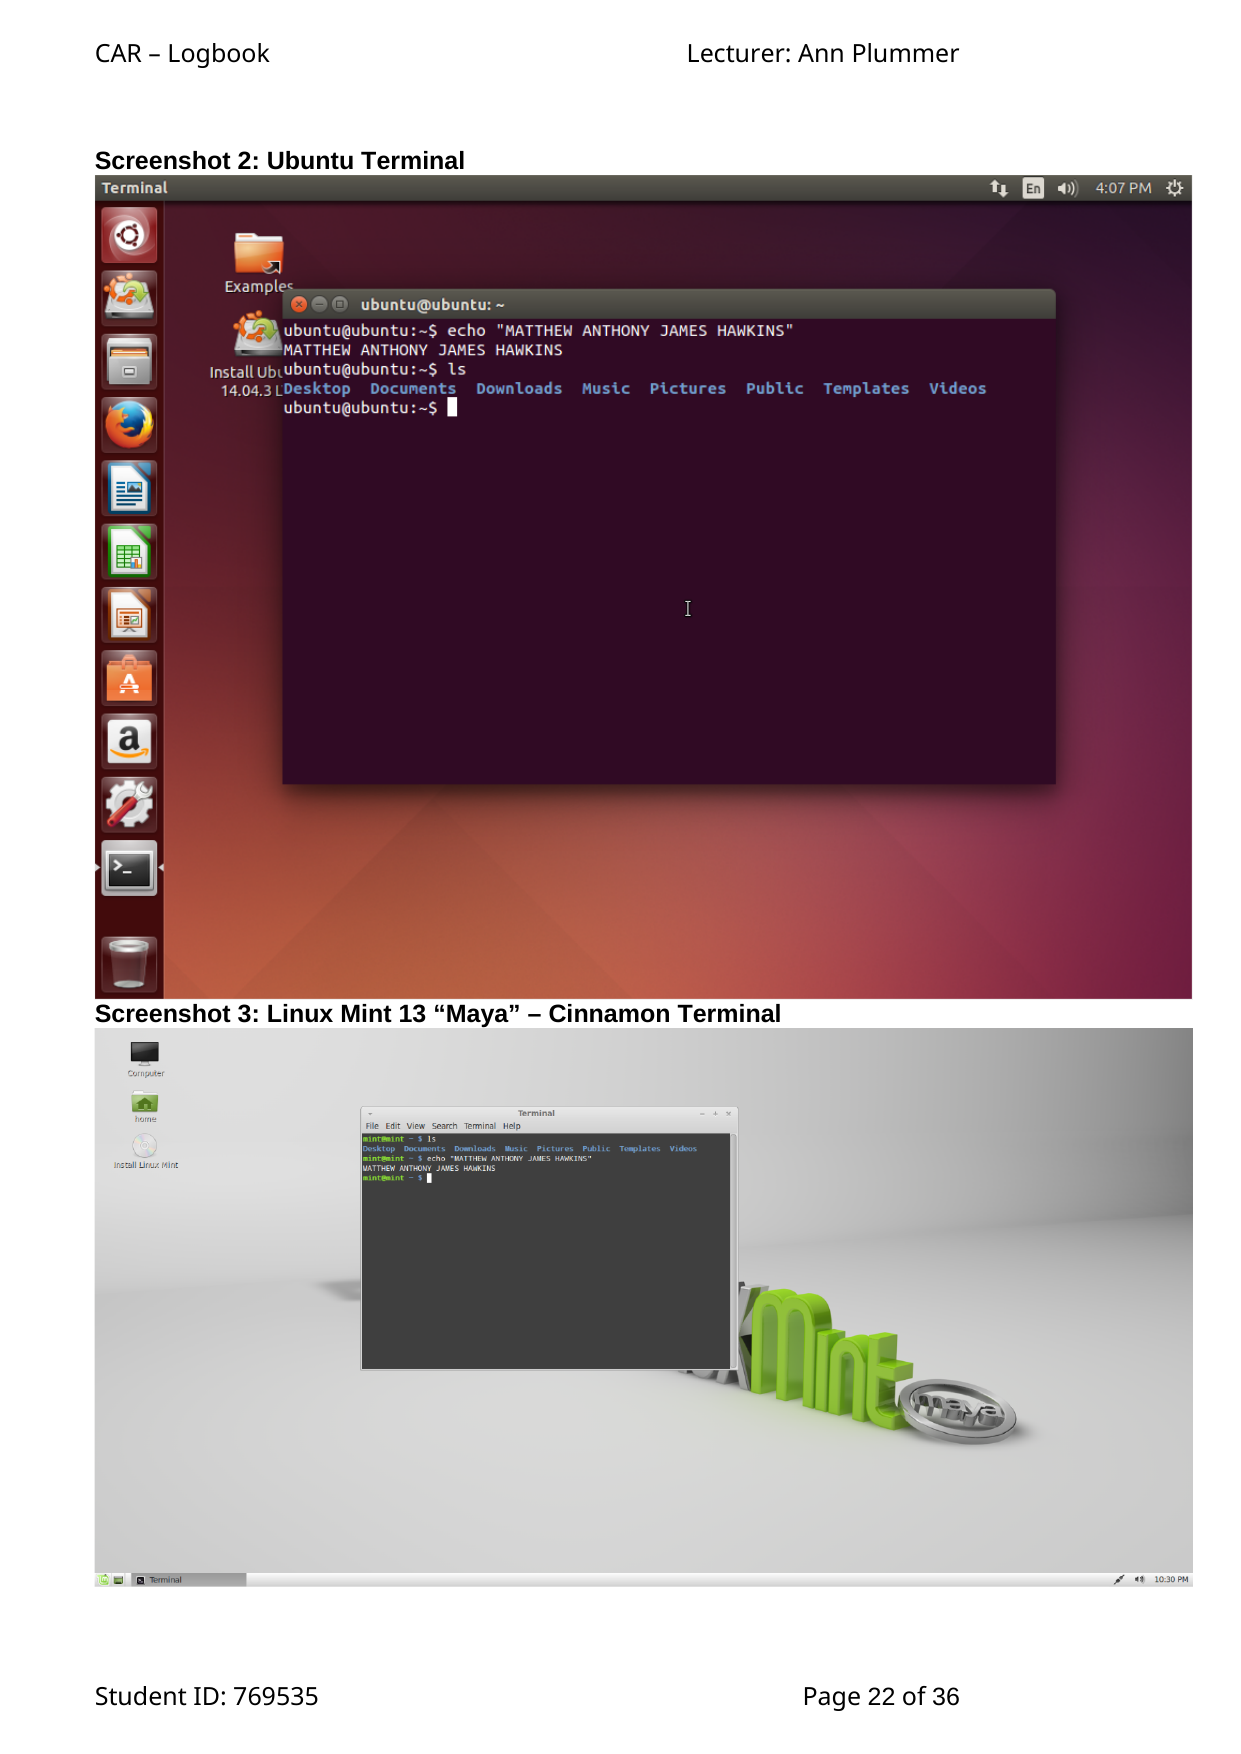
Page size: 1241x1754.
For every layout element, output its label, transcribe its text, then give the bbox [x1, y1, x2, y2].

picture [94, 1028, 1193, 1587]
text Screenshot 3: Linux Mint 13 “Maya” – Cinnamon Terminal [94, 1000, 1193, 1028]
picture [94, 175, 1193, 1000]
text Screenshot 2: Ubuntu Terminal [94, 146, 1193, 175]
